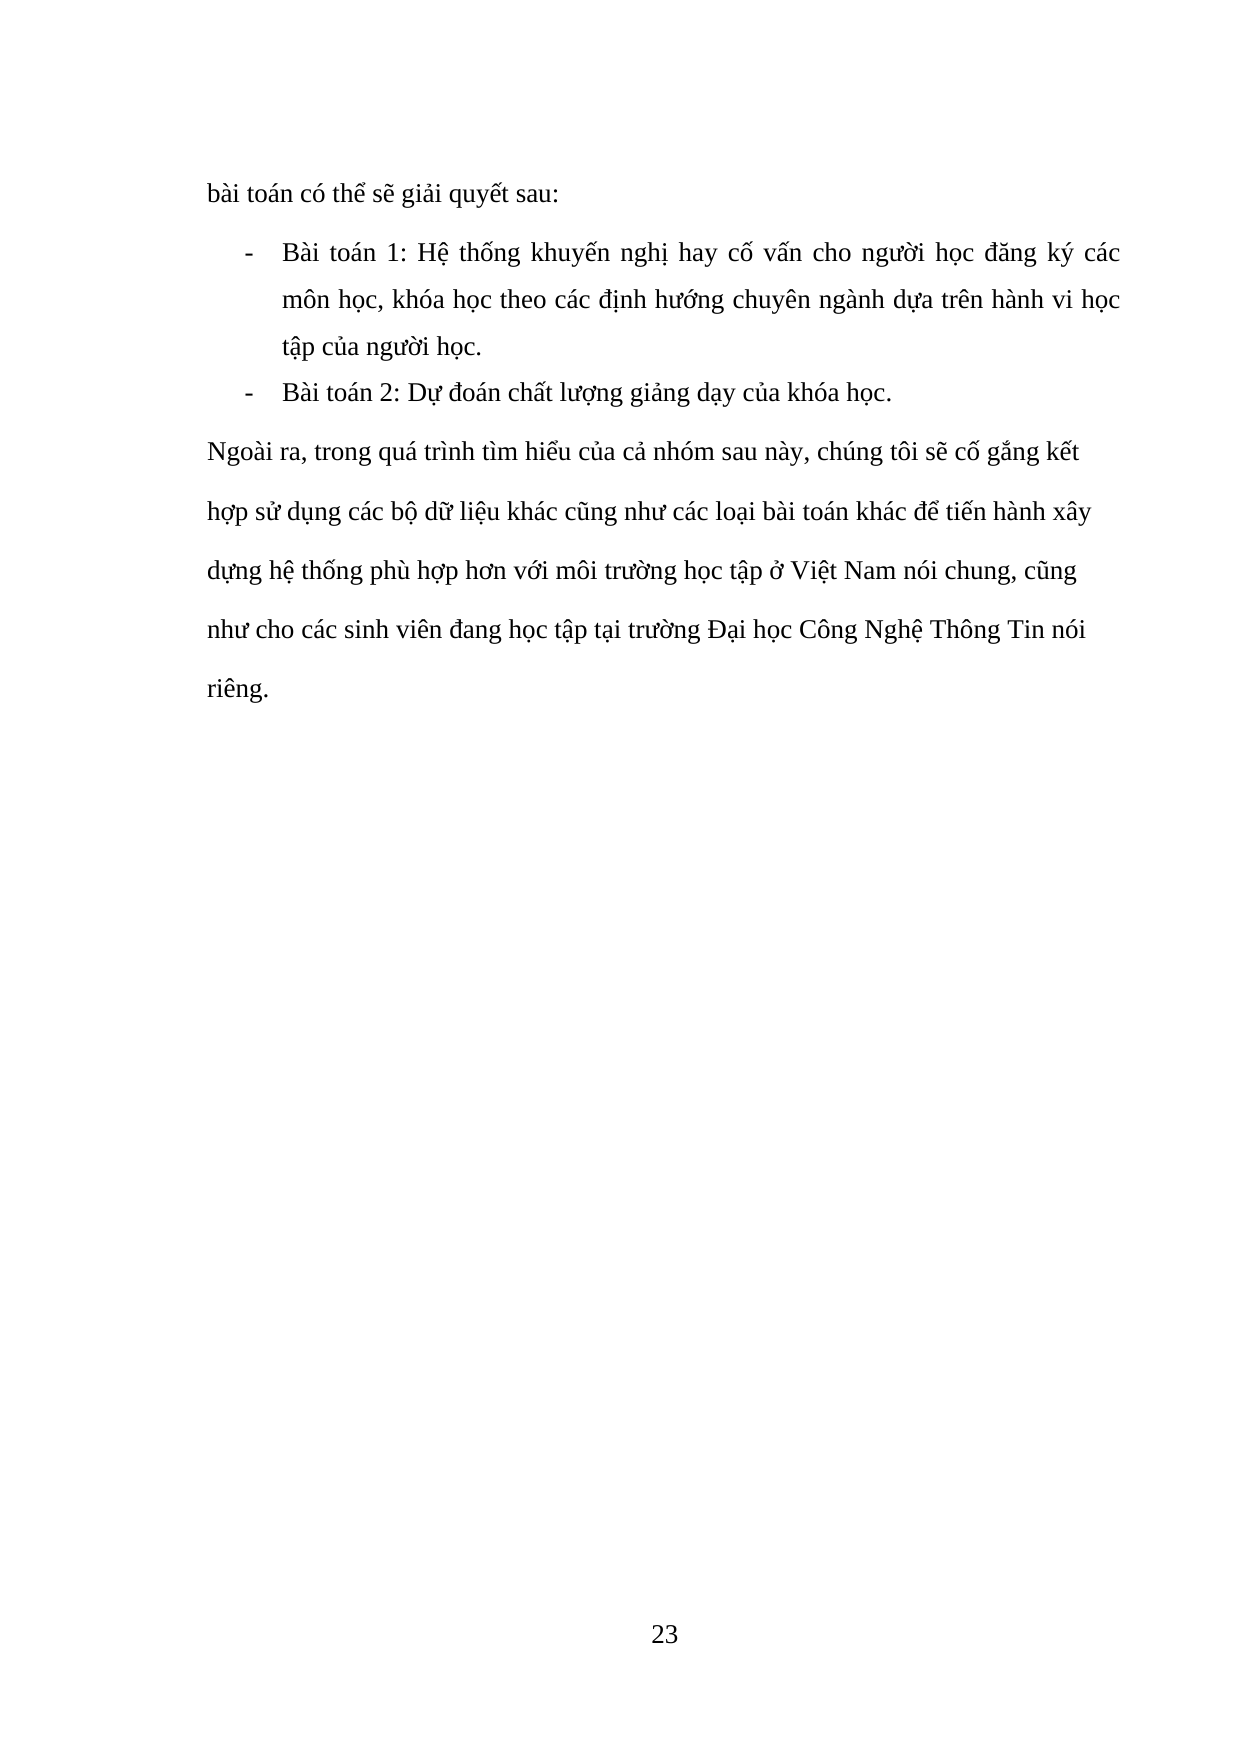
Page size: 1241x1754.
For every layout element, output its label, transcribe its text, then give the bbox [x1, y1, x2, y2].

text như cho các sinh viên đang học tập tại trường Đại học Công Nghệ Thông Tin nói [207, 613, 1122, 644]
text riêng. [207, 672, 1122, 703]
text hợp sử dụng các bộ dữ liệu khác cũng như các loại bài toán khác để tiến hành xây [207, 495, 1122, 526]
text dựng hệ thống phù hợp hơn với môi trường học tập ở Việt Nam nói chung, cũng [207, 554, 1122, 585]
list Bài toán 2: Dự đoán chất lượng giảng dạy của khóa học. [244, 376, 1122, 407]
text Ngoài ra, trong quá trình tìm hiểu của cả nhóm sau này, chúng tôi sẽ cố gắng kết [207, 436, 1122, 467]
text bài toán có thể sẽ giải quyết sau: [207, 177, 1122, 208]
list Bài toán 1: Hệ thống khuyến nghị hay cố vấn cho người học đăng ký các môn học, khóa học theo các định hướng chuyên ngành dựa trên hành vi học tập của người học. [244, 236, 1122, 361]
